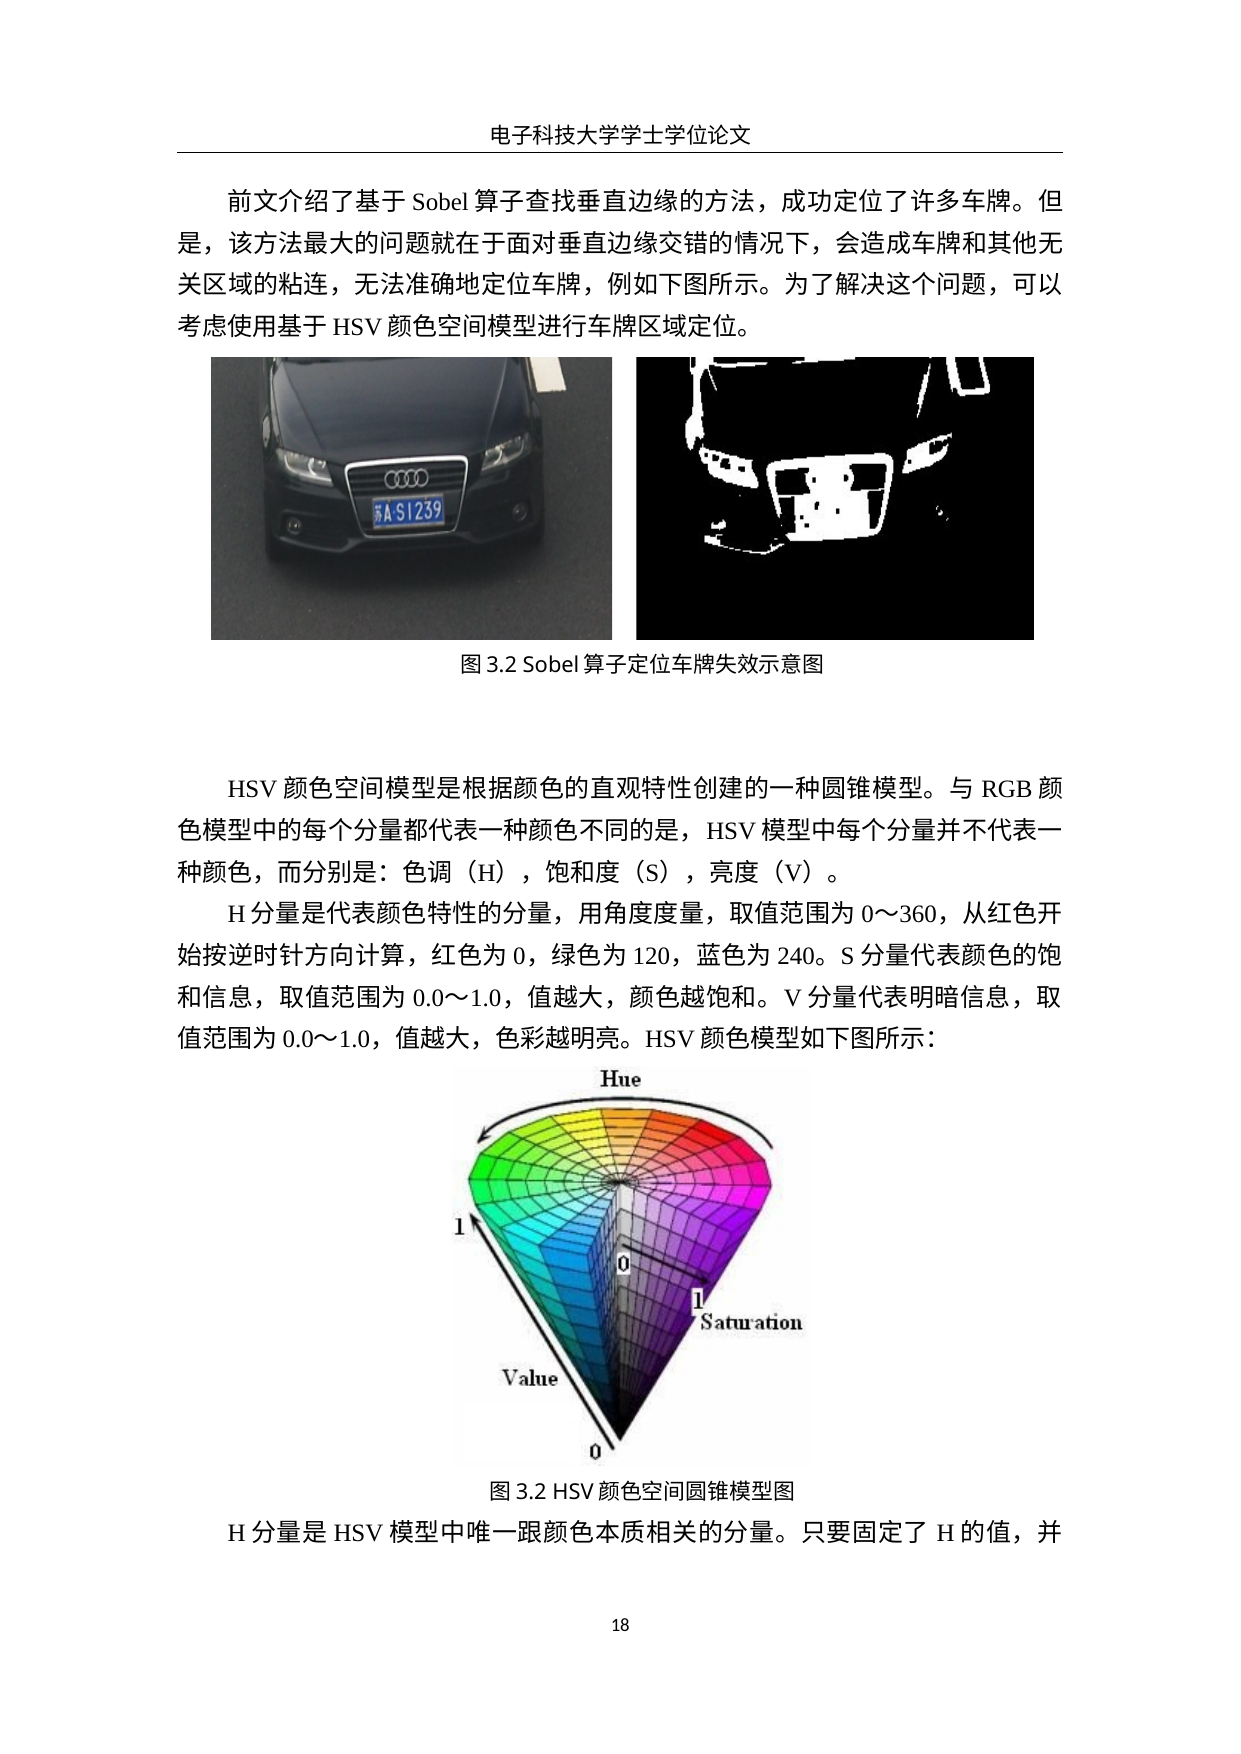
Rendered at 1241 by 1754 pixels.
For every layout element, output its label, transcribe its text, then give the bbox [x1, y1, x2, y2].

text HSV颜色空间模型是根据颜色的直观特性创建的一种圆锥模型。与RGB颜色模型中的每个分量都代表一种颜色不同的是，HSV模型中每个分量并不代表一种颜色，而分别是：色调（H），饱和度（S），亮度（V）。 [177, 764, 1063, 889]
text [177, 1508, 1063, 1549]
picture [636, 357, 1034, 640]
text H分量是代表颜色特性的分量，用角度度量，取值范围为0～360，从红色开始按逆时针方向计算，红色为0，绿色为120，蓝色为240。S分量代表颜色的饱和信息，取值范围为0.0～1.0，值越大，颜色越饱和。V分量代表明暗信息，取值范围为0.0～1.0，值越大，色彩越明亮。HSV颜色模型如下图所示： [177, 889, 1063, 1056]
picture [211, 357, 613, 640]
picture [451, 1066, 810, 1466]
text 前文介绍了基于Sobel算子查找垂直边缘的方法，成功定位了许多车牌。但是，该方法最大的问题就在于面对垂直边缘交错的情况下，会造成车牌和其他无关区域的粘连，无法准确地定位车牌，例如下图所示。为了解决这个问题，可以考虑使用基于HSV颜色空间模型进行车牌区域定位。 [177, 177, 1063, 344]
